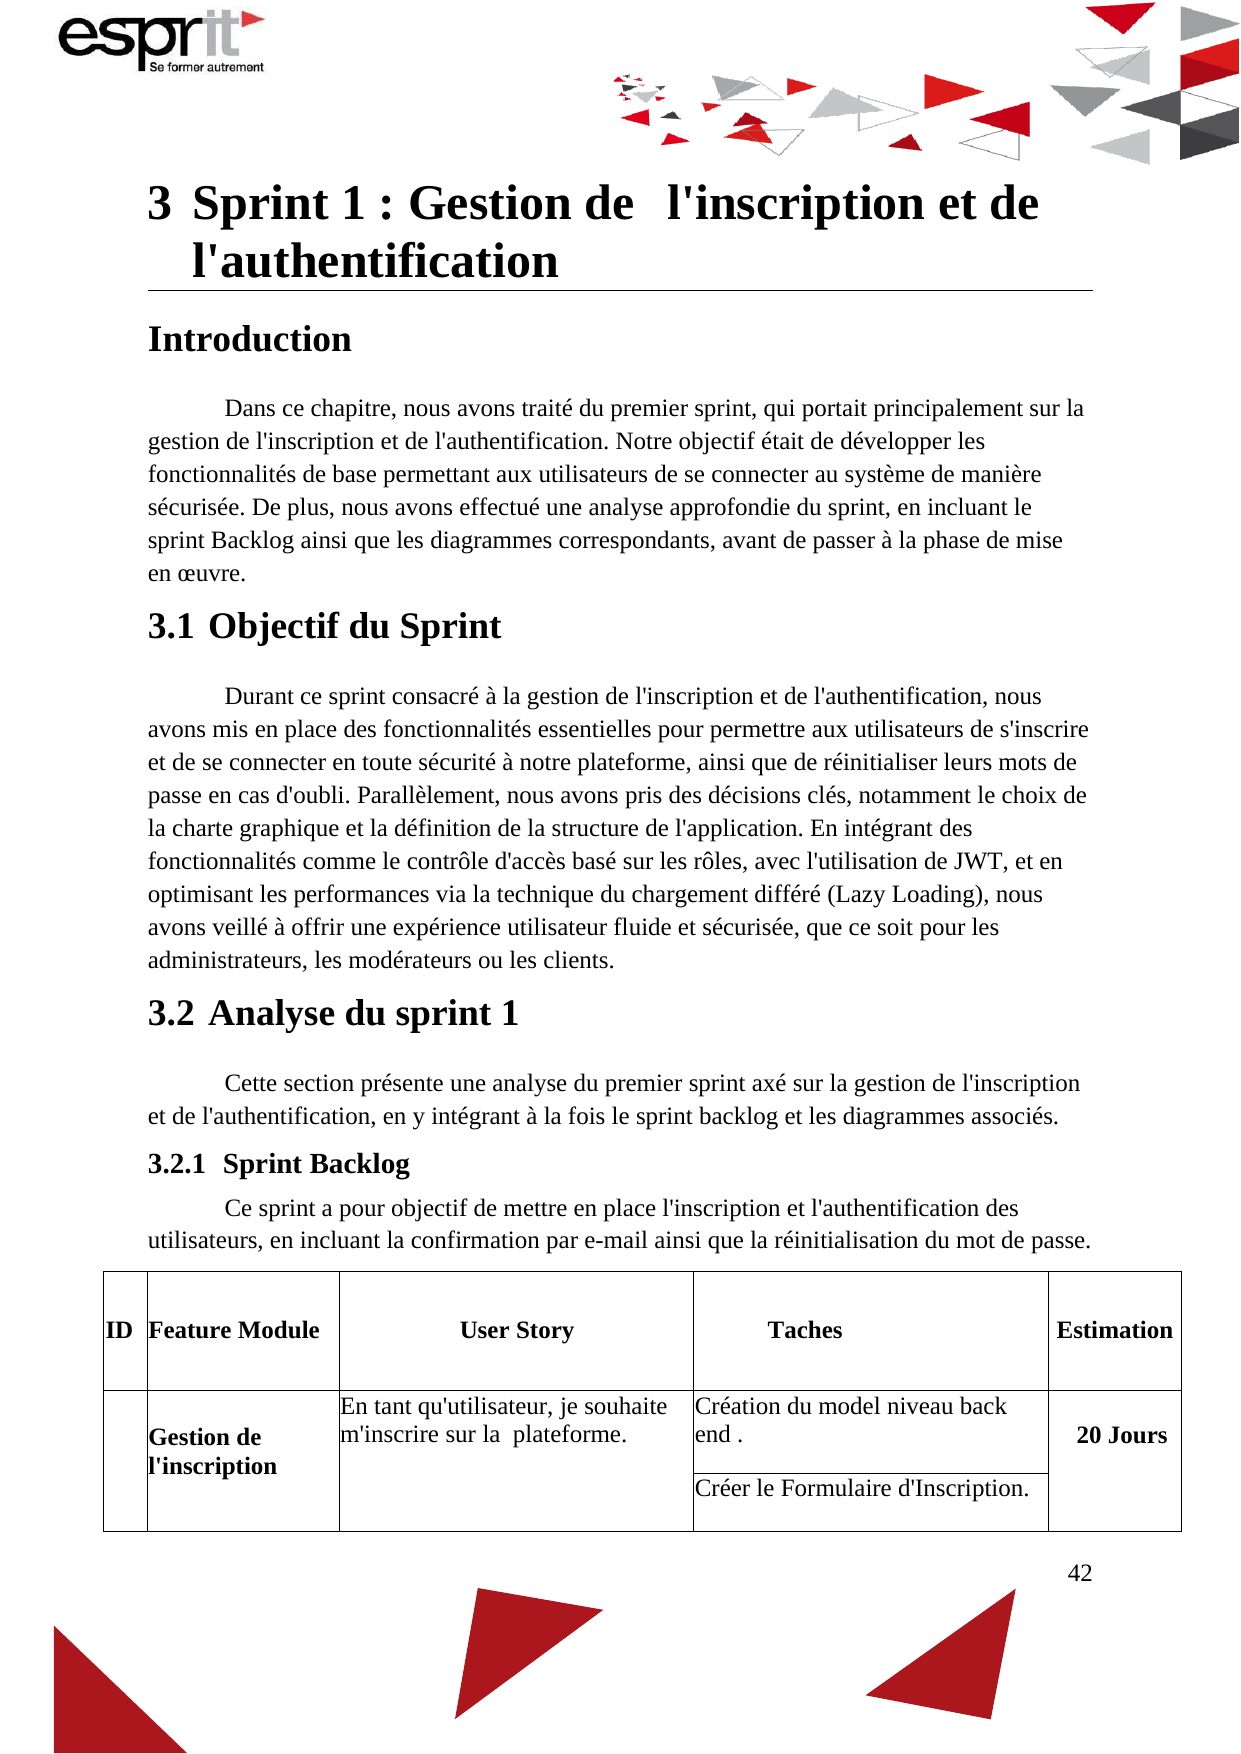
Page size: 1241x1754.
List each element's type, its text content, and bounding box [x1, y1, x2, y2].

table_cell 1 [104, 1391, 147, 1531]
table_cell 20 Jours [1049, 1391, 1181, 1531]
text Ce sprint a pour objectif de mettre en place l'inscription et l'authentification des utilisateurs, en incluant la confirmation par e-mail ainsi que la réinitialisation du mot de passe. [148, 1193, 1093, 1254]
subtitle Objectif du Sprint [148, 604, 1093, 647]
text Cette section présente une analyse du premier sprint axé sur la gestion de l'inscription et de l'authentification, en y intégrant à la fois le sprint backlog et les diagrammes associés. [148, 1068, 1093, 1130]
subtitle Sprint Backlog [148, 1147, 1093, 1180]
subtitle Sprint 1 : Gestion de l'inscription et de l'authentification [148, 173, 1093, 290]
table_header Estimation [1049, 1272, 1181, 1390]
text Durant ce sprint consacré à la gestion de l'inscription et de l'authentification, nous avons mis en place des fonctionnalités essentielles pour permettre aux utilisateurs de s'inscrire et de se connecter en toute sécurité à notre plateforme, ainsi que de réinitialiser leurs mots de passe en cas d'oubli. Parallèlement, nous avons pris des décisions clés, notamment le choix de la charte graphique et la définition de la structure de l'application. En intégrant des fonctionnalités comme le contrôle d'accès basé sur les rôles, avec l'utilisation de JWT, et en optimisant les performances via la technique du chargement différé (Lazy Loading), nous avons veillé à offrir une expérience utilisateur fluide et sécurisée, que ce soit pour les administrateurs, les modérateurs ou les clients. [148, 681, 1093, 974]
picture [54, 7, 269, 75]
subtitle Analyse du sprint 1 [148, 991, 1093, 1034]
text Dans ce chapitre, nous avons traité du premier sprint, qui portait principalement sur la gestion de l'inscription et de l'authentification. Notre objectif était de développer les fonctionnalités de base permettant aux utilisateurs de se connecter au système de manière sécurisée. De plus, nous avons effectué une analyse approfondie du sprint, en incluant le sprint Backlog ainsi que les diagrammes correspondants, avant de passer à la phase de mise en œuvre. [148, 393, 1093, 587]
table_header ID [104, 1272, 147, 1390]
table_cell Gestion de l'inscription [148, 1391, 339, 1531]
table_cell Création du model niveau back end . [694, 1391, 1048, 1472]
table_header Feature Module [148, 1272, 339, 1390]
table_cell Créer le Formulaire d'Inscription. [694, 1474, 1048, 1531]
table_header Taches [694, 1272, 1048, 1390]
subtitle Introduction [148, 316, 1093, 359]
table_cell En tant qu'utilisateur, je souhaite m'inscrire sur la plateforme. [340, 1391, 693, 1531]
picture [613, 0, 1241, 167]
table_header User Story [340, 1272, 693, 1390]
